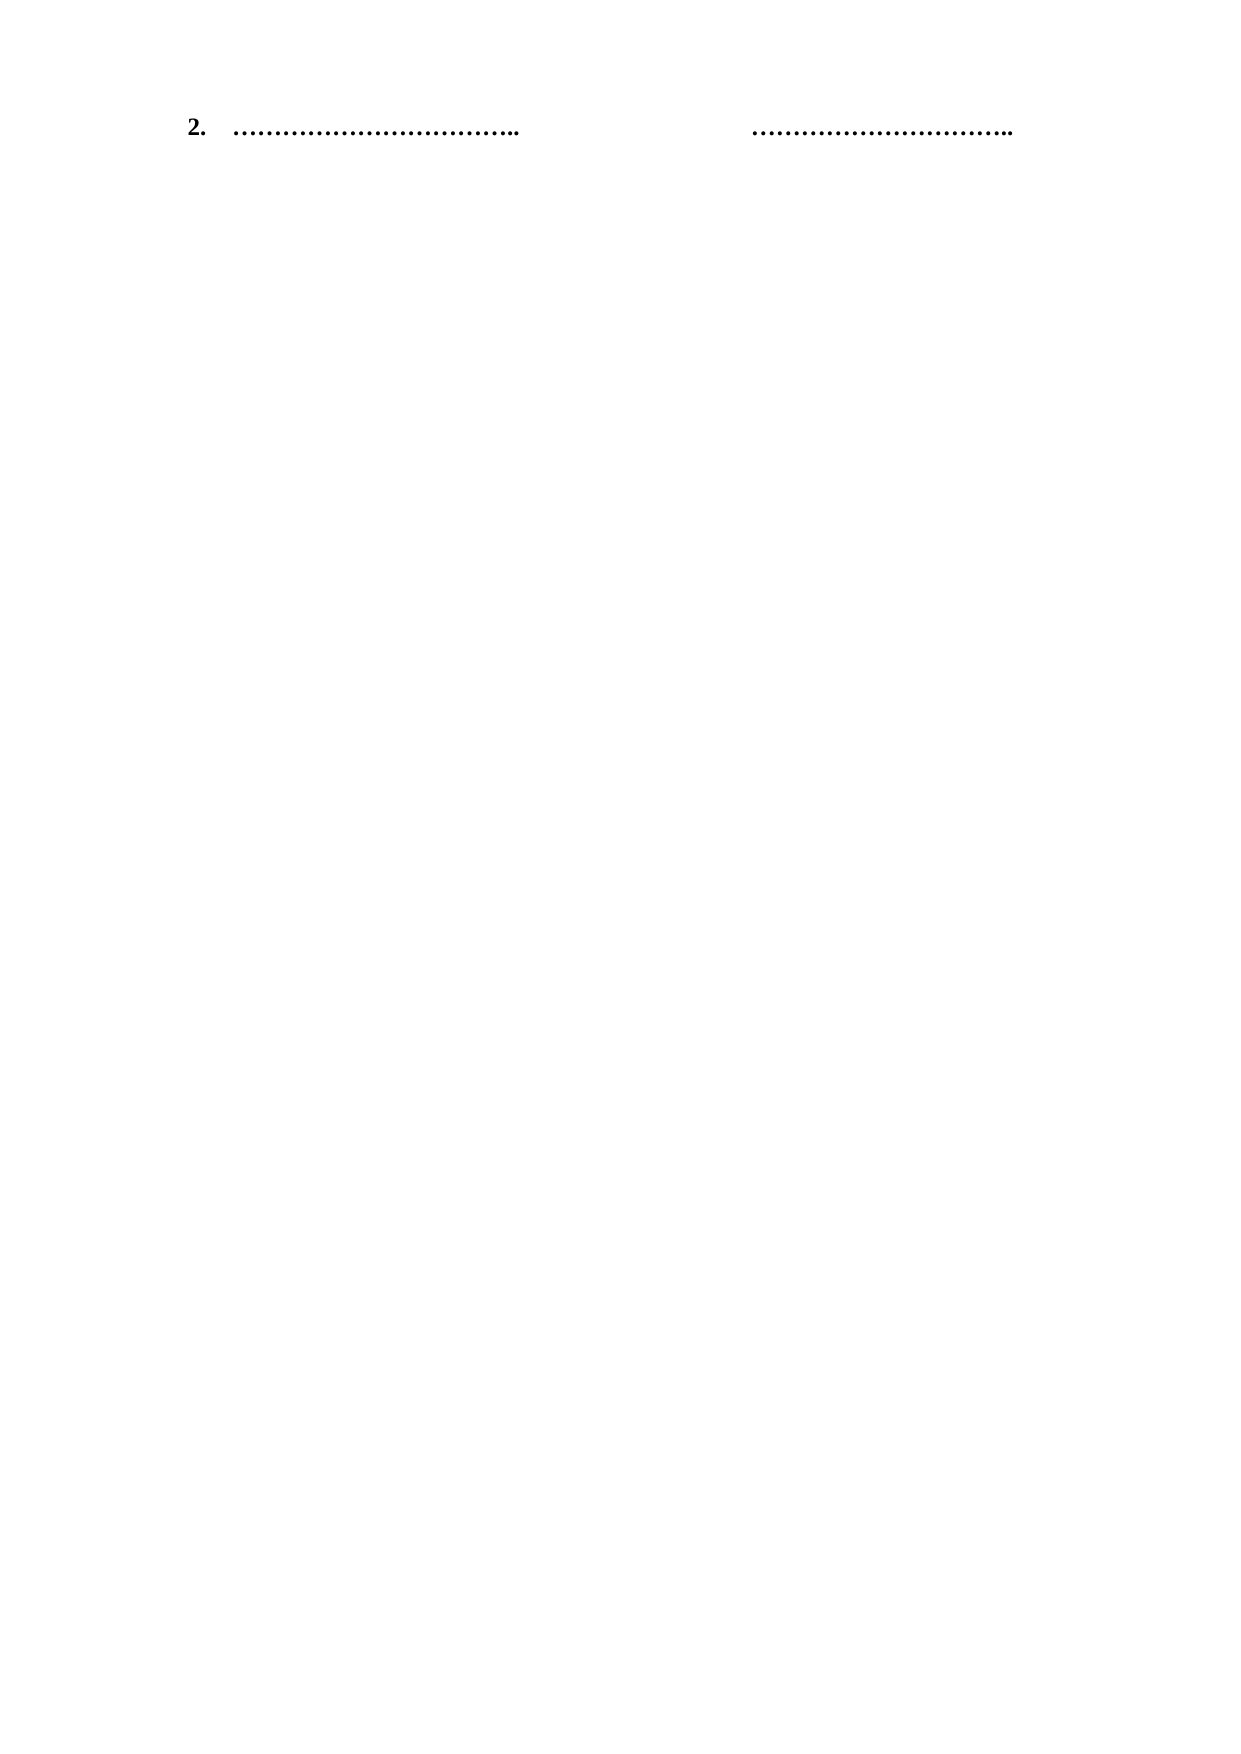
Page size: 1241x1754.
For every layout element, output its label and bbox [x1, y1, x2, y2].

list [187, 112, 1090, 141]
